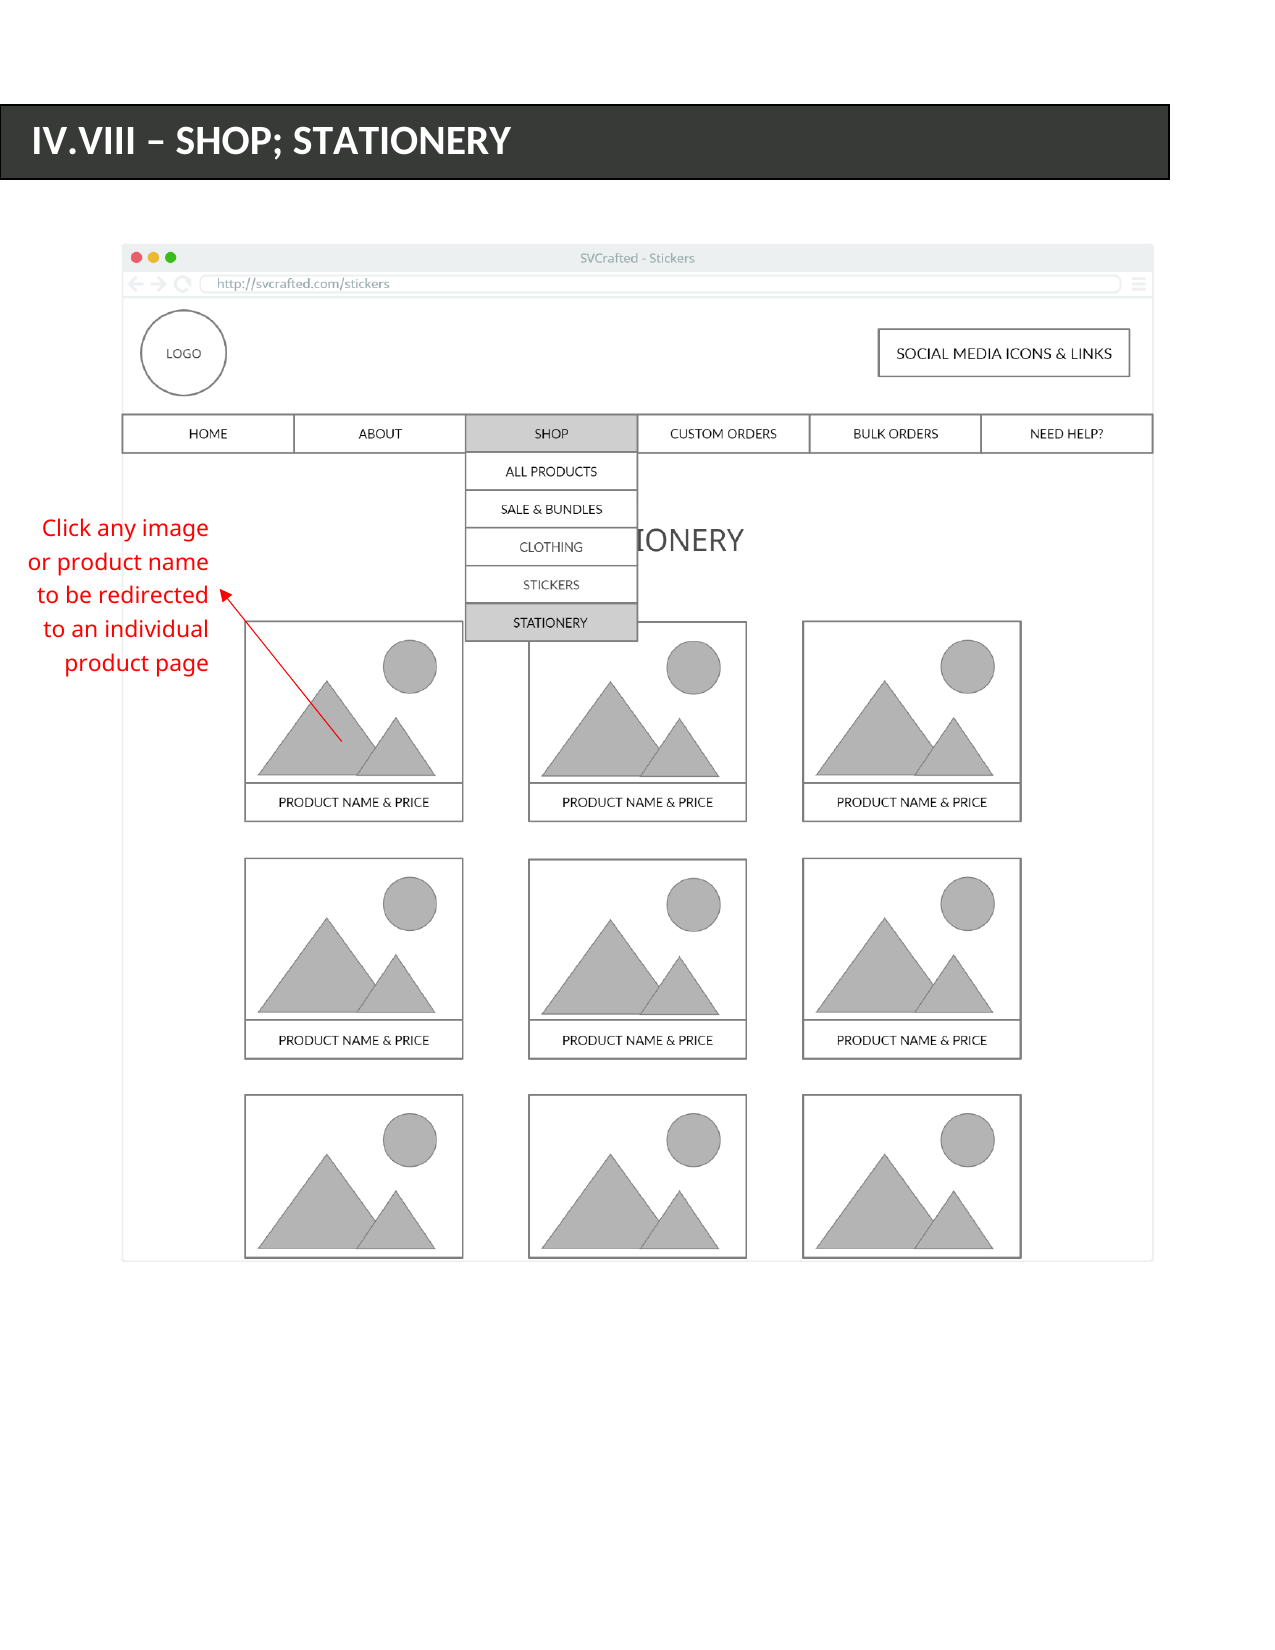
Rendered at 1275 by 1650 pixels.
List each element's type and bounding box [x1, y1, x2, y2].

picture [114, 233, 1157, 1266]
